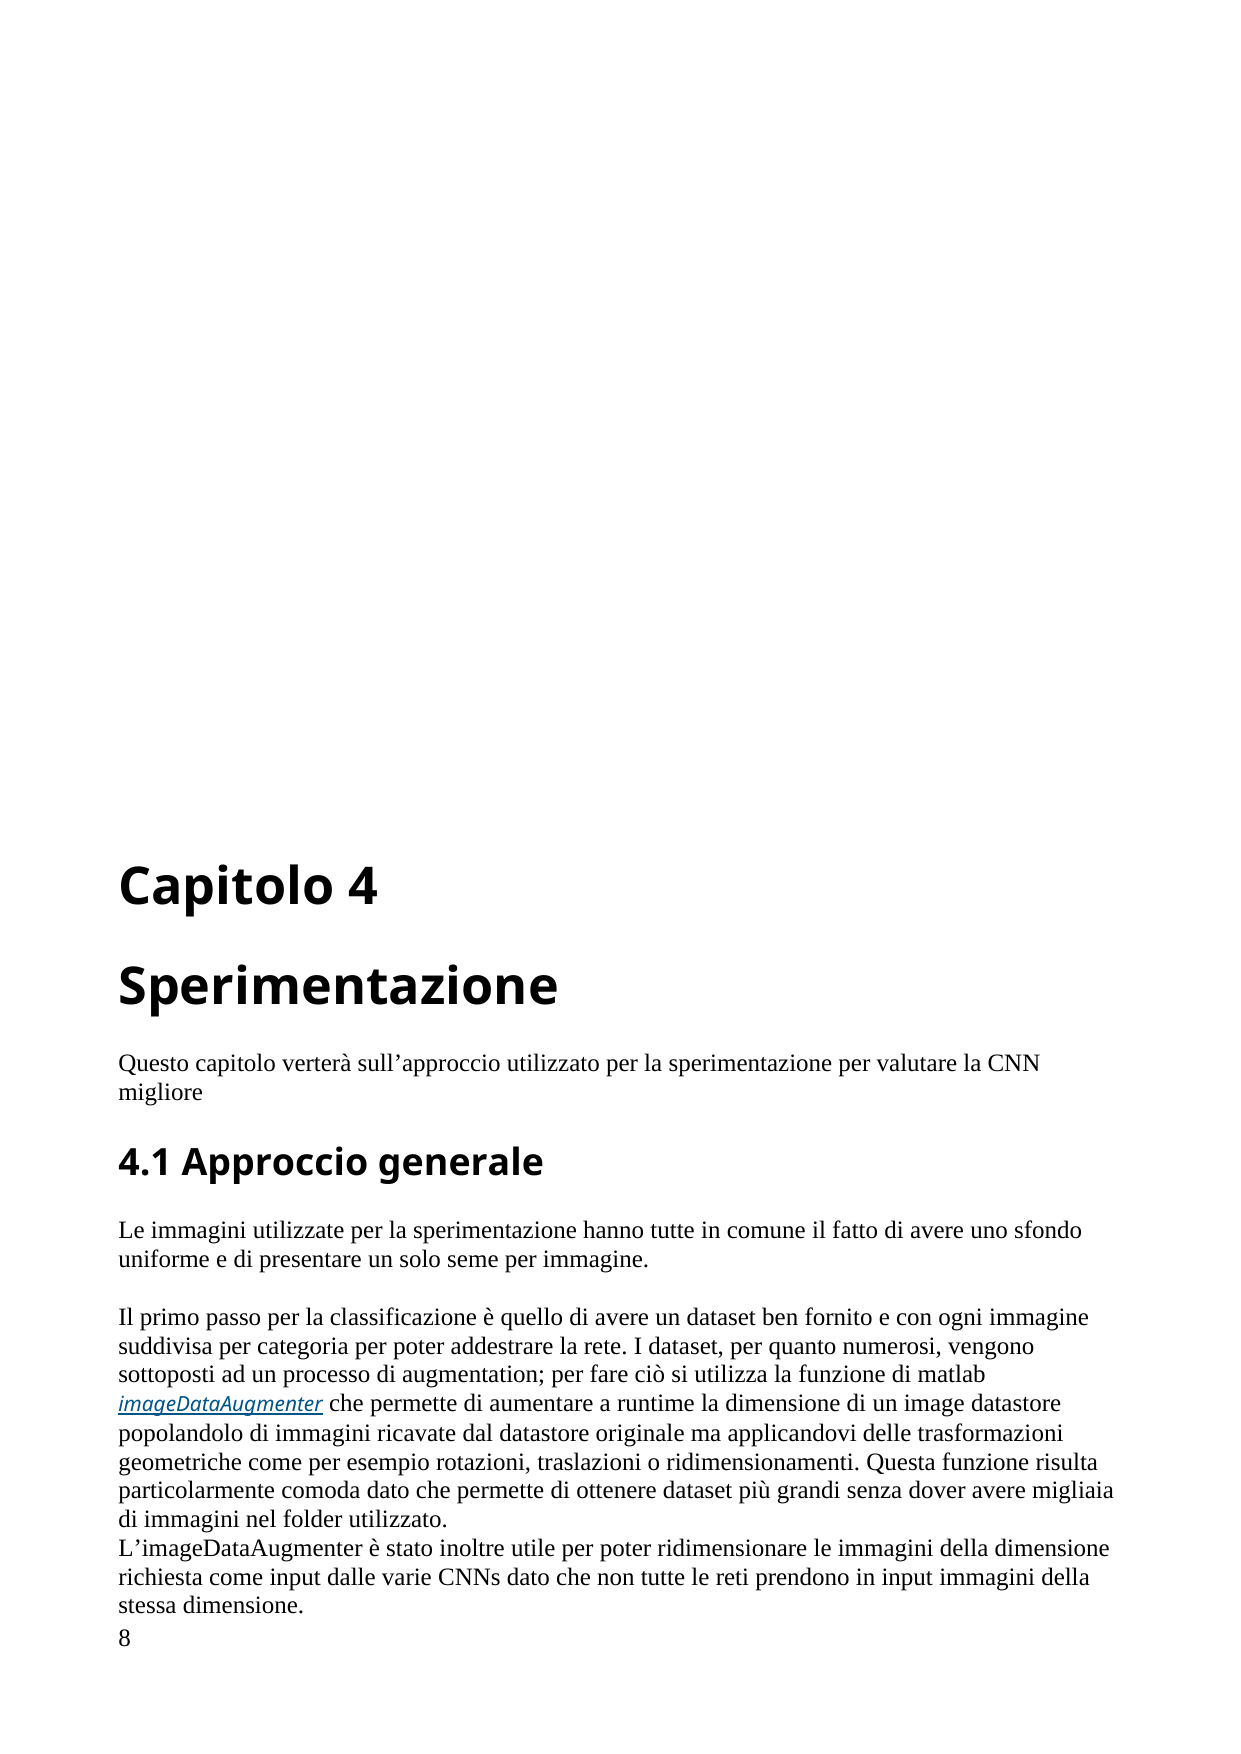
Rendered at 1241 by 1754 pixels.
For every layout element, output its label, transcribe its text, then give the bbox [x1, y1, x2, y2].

subtitle 4.1 Approccio generale [118, 1135, 1122, 1186]
text Le immagini utilizzate per la sperimentazione hanno tutte in comune il fatto di avere uno sfondo uniforme e di presentare un solo seme per immagine. [118, 1215, 1122, 1273]
text Capitolo 4 [118, 848, 1122, 919]
text Il primo passo per la classificazione è quello di avere un dataset ben fornito e con ogni immagine suddivisa per categoria per poter addestrare la rete. I dataset, per quanto numerosi, vengono sottoposti ad un processo di augmentation; per fare ciò si utilizza la funzione di matlab imageDataAugmenter che permette di aumentare a runtime la dimensione di un image datastore popolandolo di immagini ricavate dal datastore originale ma applicandovi delle trasformazioni geometriche come per esempio rotazioni, traslazioni o ridimensionamenti. Questa funzione risulta particolarmente comoda dato che permette di ottenere dataset più grandi senza dover avere migliaia di immagini nel folder utilizzato. [118, 1302, 1122, 1533]
subtitle Sperimentazione [118, 948, 1122, 1019]
text L’imageDataAugmenter è stato inoltre utile per poter ridimensionare le immagini della dimensione richiesta come input dalle varie CNNs dato che non tutte le reti prendono in input immagini della stessa dimensione. [118, 1533, 1122, 1619]
text Questo capitolo verterà sull’approccio utilizzato per la sperimentazione per valutare la CNN migliore [118, 1048, 1122, 1106]
